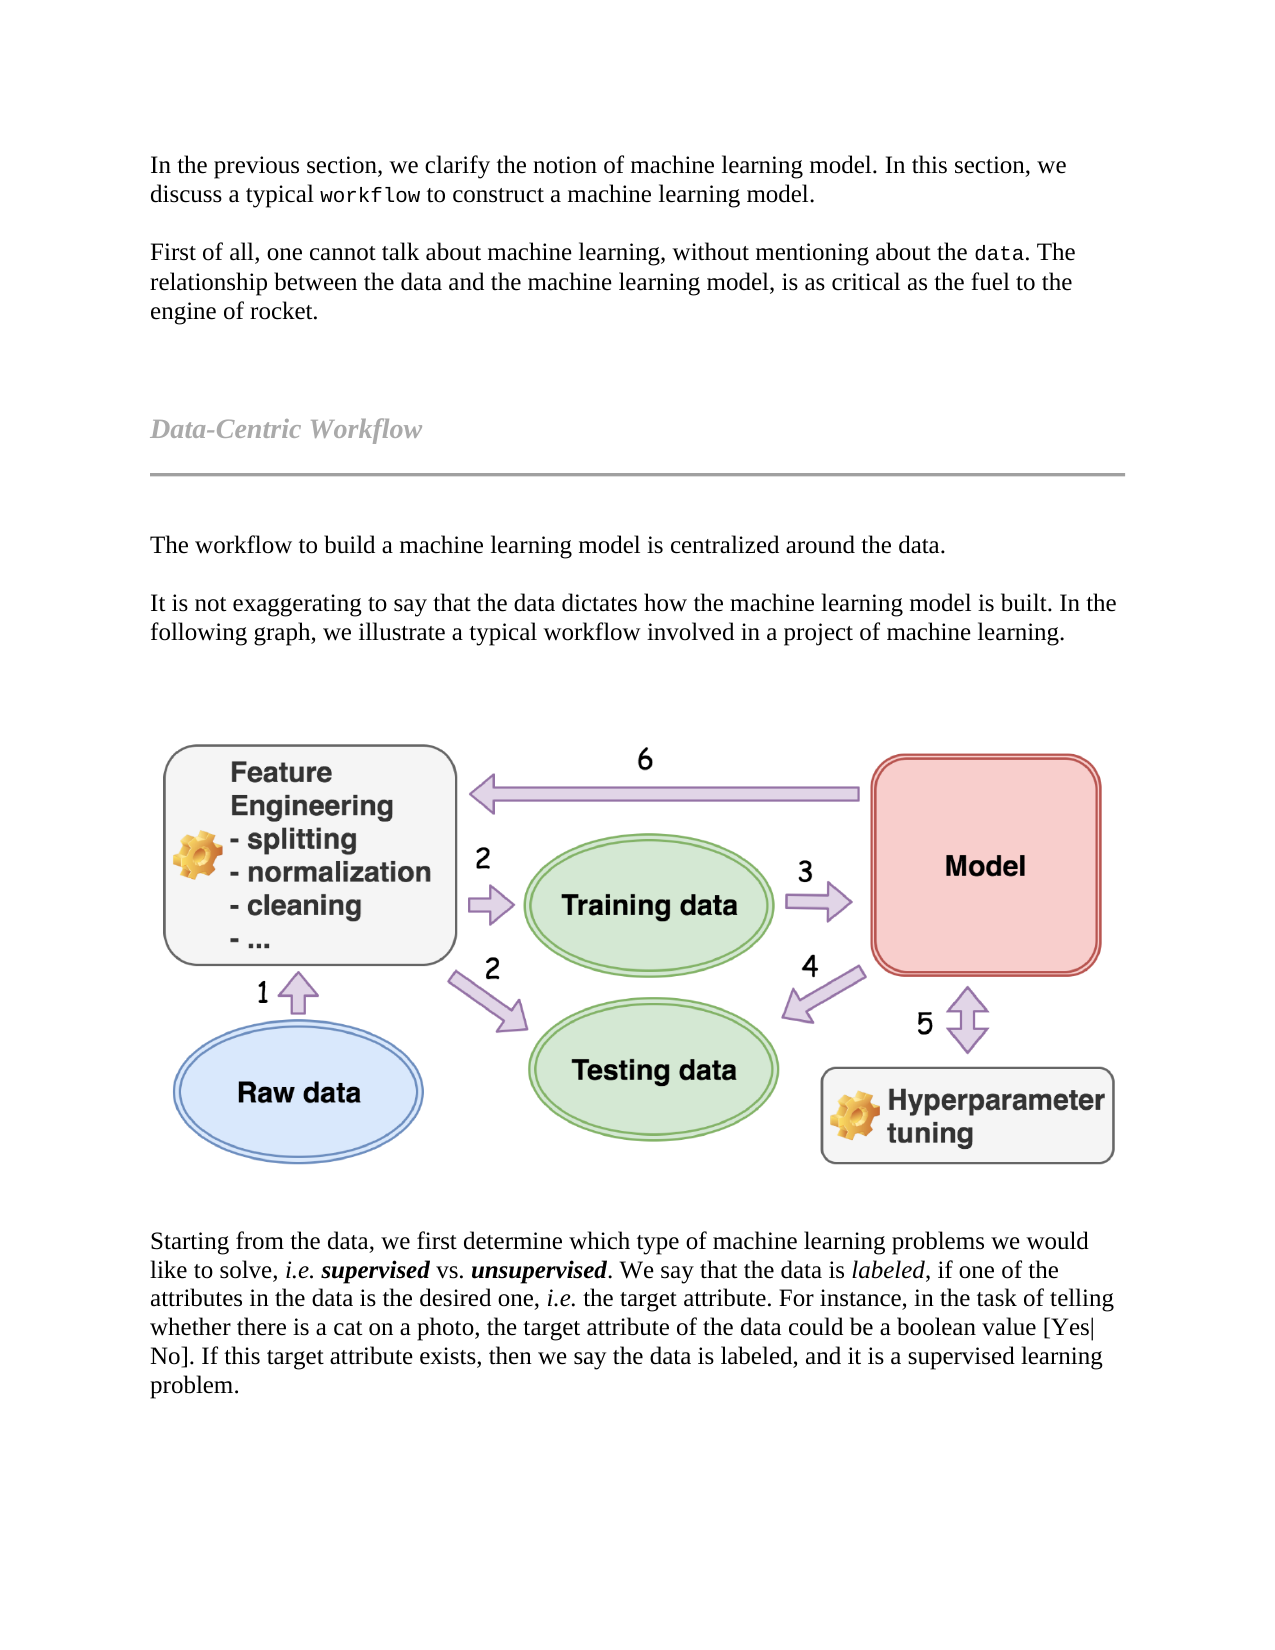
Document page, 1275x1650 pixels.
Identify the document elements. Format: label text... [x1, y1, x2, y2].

text Starting from the data, we first determine which type of machine learning problems we would like to solve, i.e. supervised vs. unsupervised. We say that the data is labeled, if one of the attributes in the data is the desired one, i.e. the target attribute. For instance, in the task of telling whether there is a cat on a photo, the target attribute of the data could be a boolean value [Yes|No]. If this target attribute exists, then we say the data is labeled, and it is a supervised learning problem. [150, 1226, 1125, 1398]
text In the previous section, we clarify the notion of machine learning model. In this section, we discuss a typical workflow to construct a machine learning model. [150, 150, 1125, 208]
text Data-Centric Workflow [150, 412, 1125, 444]
picture [150, 732, 1125, 1197]
text The workflow to build a machine learning model is centralized around the data. [150, 530, 1125, 559]
text It is not exaggerating to say that the data dictates how the machine learning model is built. In the following graph, we illustrate a typical workflow involved in a project of machine learning. [150, 588, 1125, 646]
text First of all, one cannot talk about machine learning, without mentioning about the data. The relationship between the data and the machine learning model, is as critical as the fuel to the engine of rocket. [150, 237, 1125, 324]
